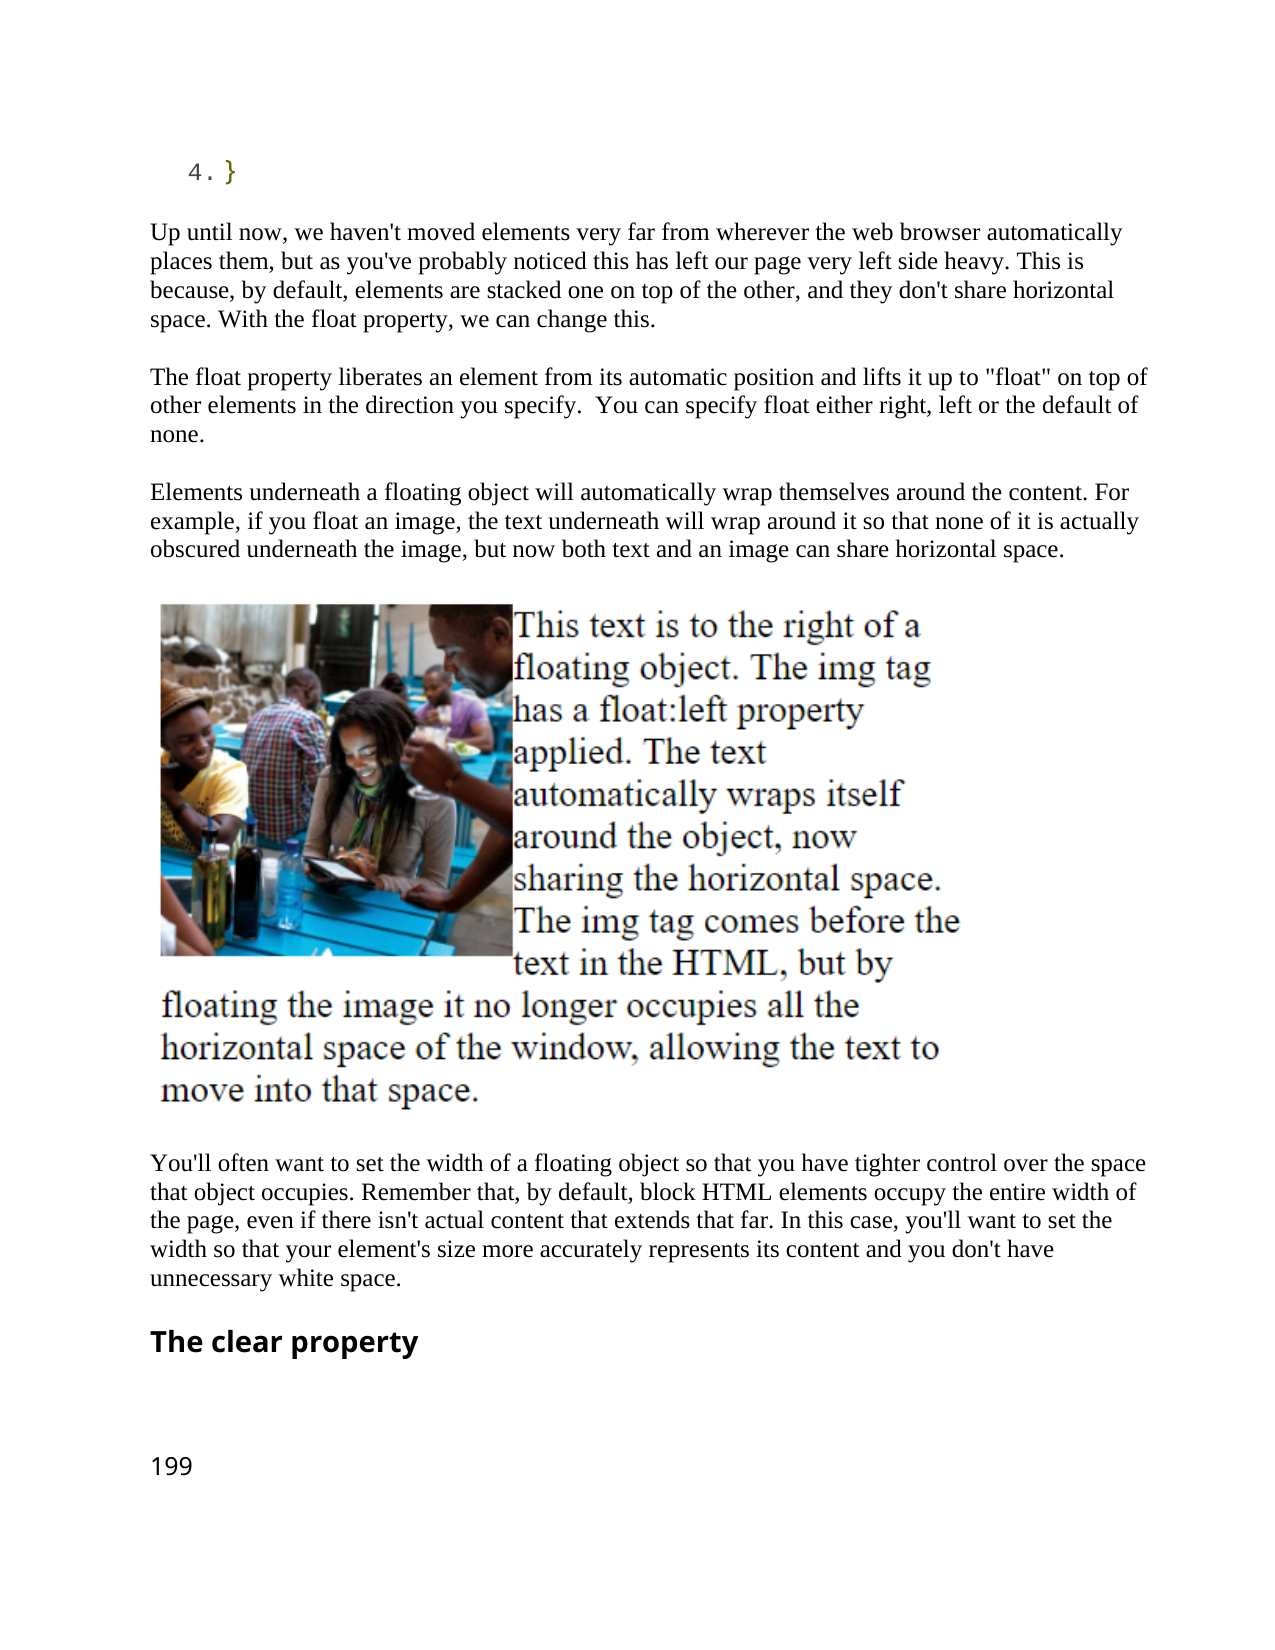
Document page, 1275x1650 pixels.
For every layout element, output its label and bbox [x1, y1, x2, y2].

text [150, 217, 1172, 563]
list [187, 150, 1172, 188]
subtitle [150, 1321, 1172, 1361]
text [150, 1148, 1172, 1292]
picture [150, 592, 980, 1119]
